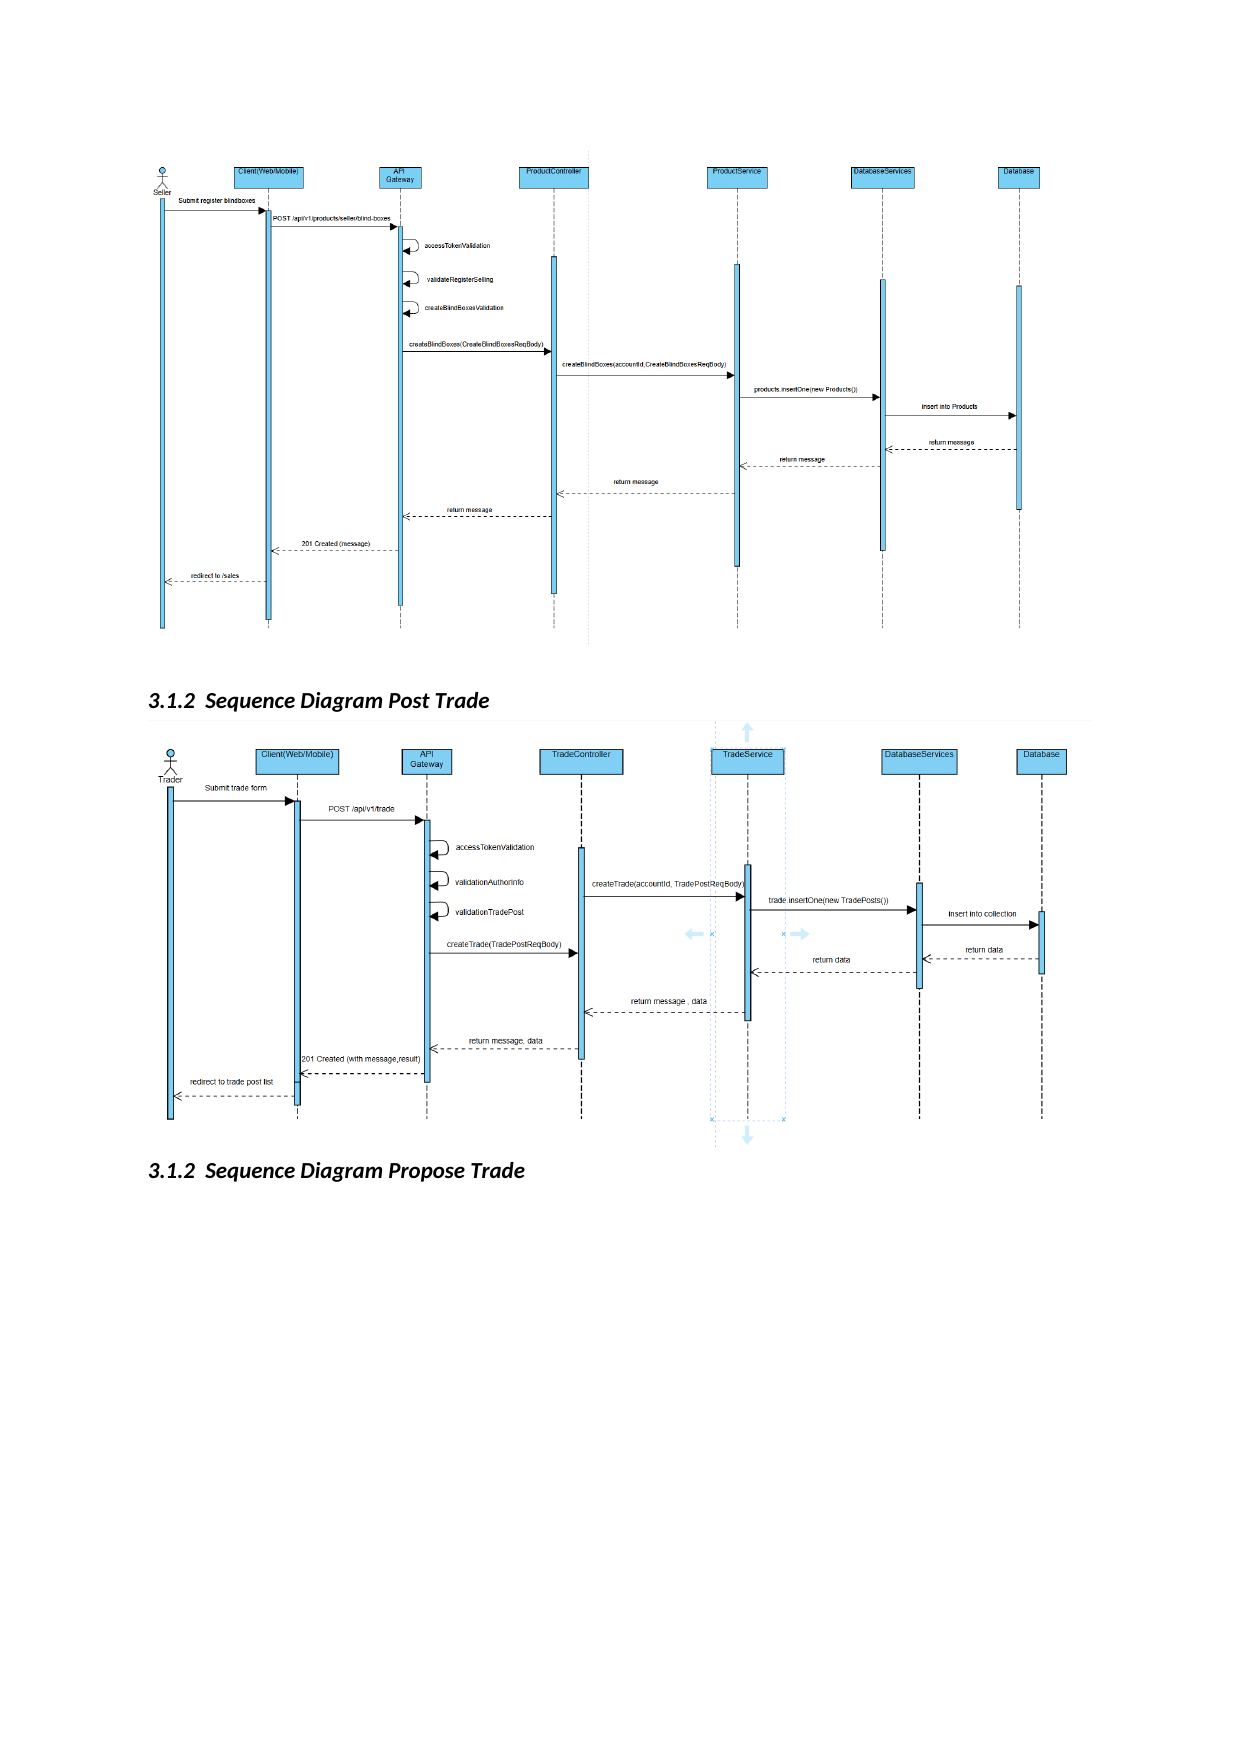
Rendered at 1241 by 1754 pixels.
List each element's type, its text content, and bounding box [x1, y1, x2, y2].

picture [147, 150, 1093, 646]
picture [147, 720, 1093, 1150]
text 3.1.2 Sequence Diagram Post Trade [148, 686, 1093, 714]
text 3.1.2 Sequence Diagram Propose Trade [148, 1156, 1093, 1184]
